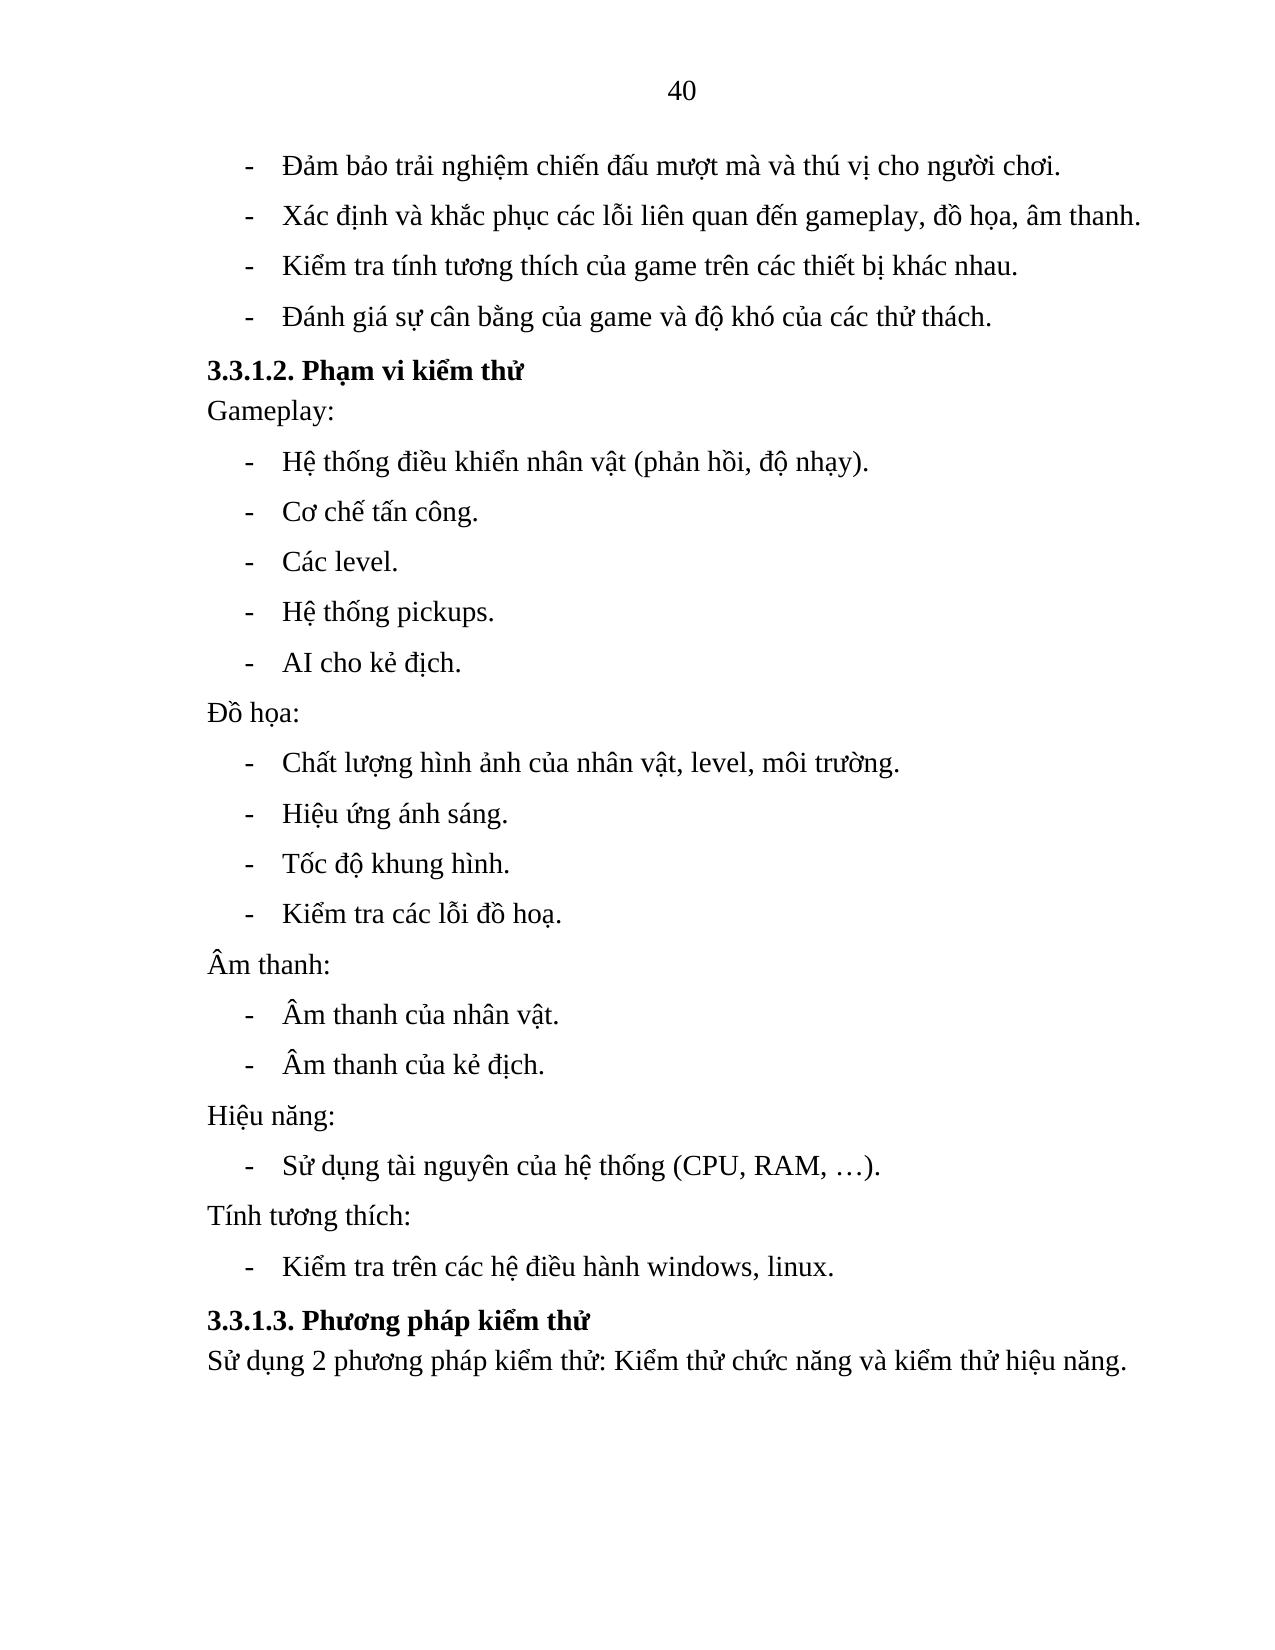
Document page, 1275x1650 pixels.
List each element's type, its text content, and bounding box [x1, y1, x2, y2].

list AI cho kẻ địch. [244, 645, 1157, 678]
text Âm thanh: [207, 947, 1157, 980]
subtitle 3.3.1.2. Phạm vi kiểm thử [207, 353, 1157, 387]
list Chất lượng hình ảnh của nhân vật, level, môi trường. [244, 746, 1157, 779]
list Kiểm tra tính tương thích của game trên các thiết bị khác nhau. [244, 248, 1157, 282]
list Đánh giá sự cân bằng của game và độ khó của các thử thách. [244, 299, 1157, 332]
text Tính tương thích: [207, 1198, 1157, 1232]
list Kiểm tra trên các hệ điều hành windows, linux. [244, 1249, 1157, 1282]
list Âm thanh của kẻ địch. [244, 1047, 1157, 1081]
list Cơ chế tấn công. [244, 494, 1157, 527]
text Hiệu năng: [207, 1098, 1157, 1131]
list Hệ thống pickups. [244, 594, 1157, 628]
list Hệ thống điều khiển nhân vật (phản hồi, độ nhạy). [244, 444, 1157, 477]
list Các level. [244, 544, 1157, 578]
list Kiểm tra các lỗi đồ hoạ. [244, 896, 1157, 930]
text Đồ họa: [207, 695, 1157, 729]
list Tốc độ khung hình. [244, 846, 1157, 880]
list Âm thanh của nhân vật. [244, 997, 1157, 1031]
list Hiệu ứng ánh sáng. [244, 796, 1157, 829]
subtitle 3.3.1.3. Phương pháp kiểm thử [207, 1303, 1157, 1337]
list Đảm bảo trải nghiệm chiến đấu mượt mà và thú vị cho người chơi. [244, 148, 1157, 181]
list Sử dụng tài nguyên của hệ thống (CPU, RAM, …). [244, 1148, 1157, 1182]
text Sử dụng 2 phương pháp kiểm thử: Kiểm thử chức năng và kiểm thử hiệu năng. [207, 1343, 1157, 1377]
list Xác định và khắc phục các lỗi liên quan đến gameplay, đồ họa, âm thanh. [244, 198, 1157, 232]
text Gameplay: [207, 393, 1157, 427]
